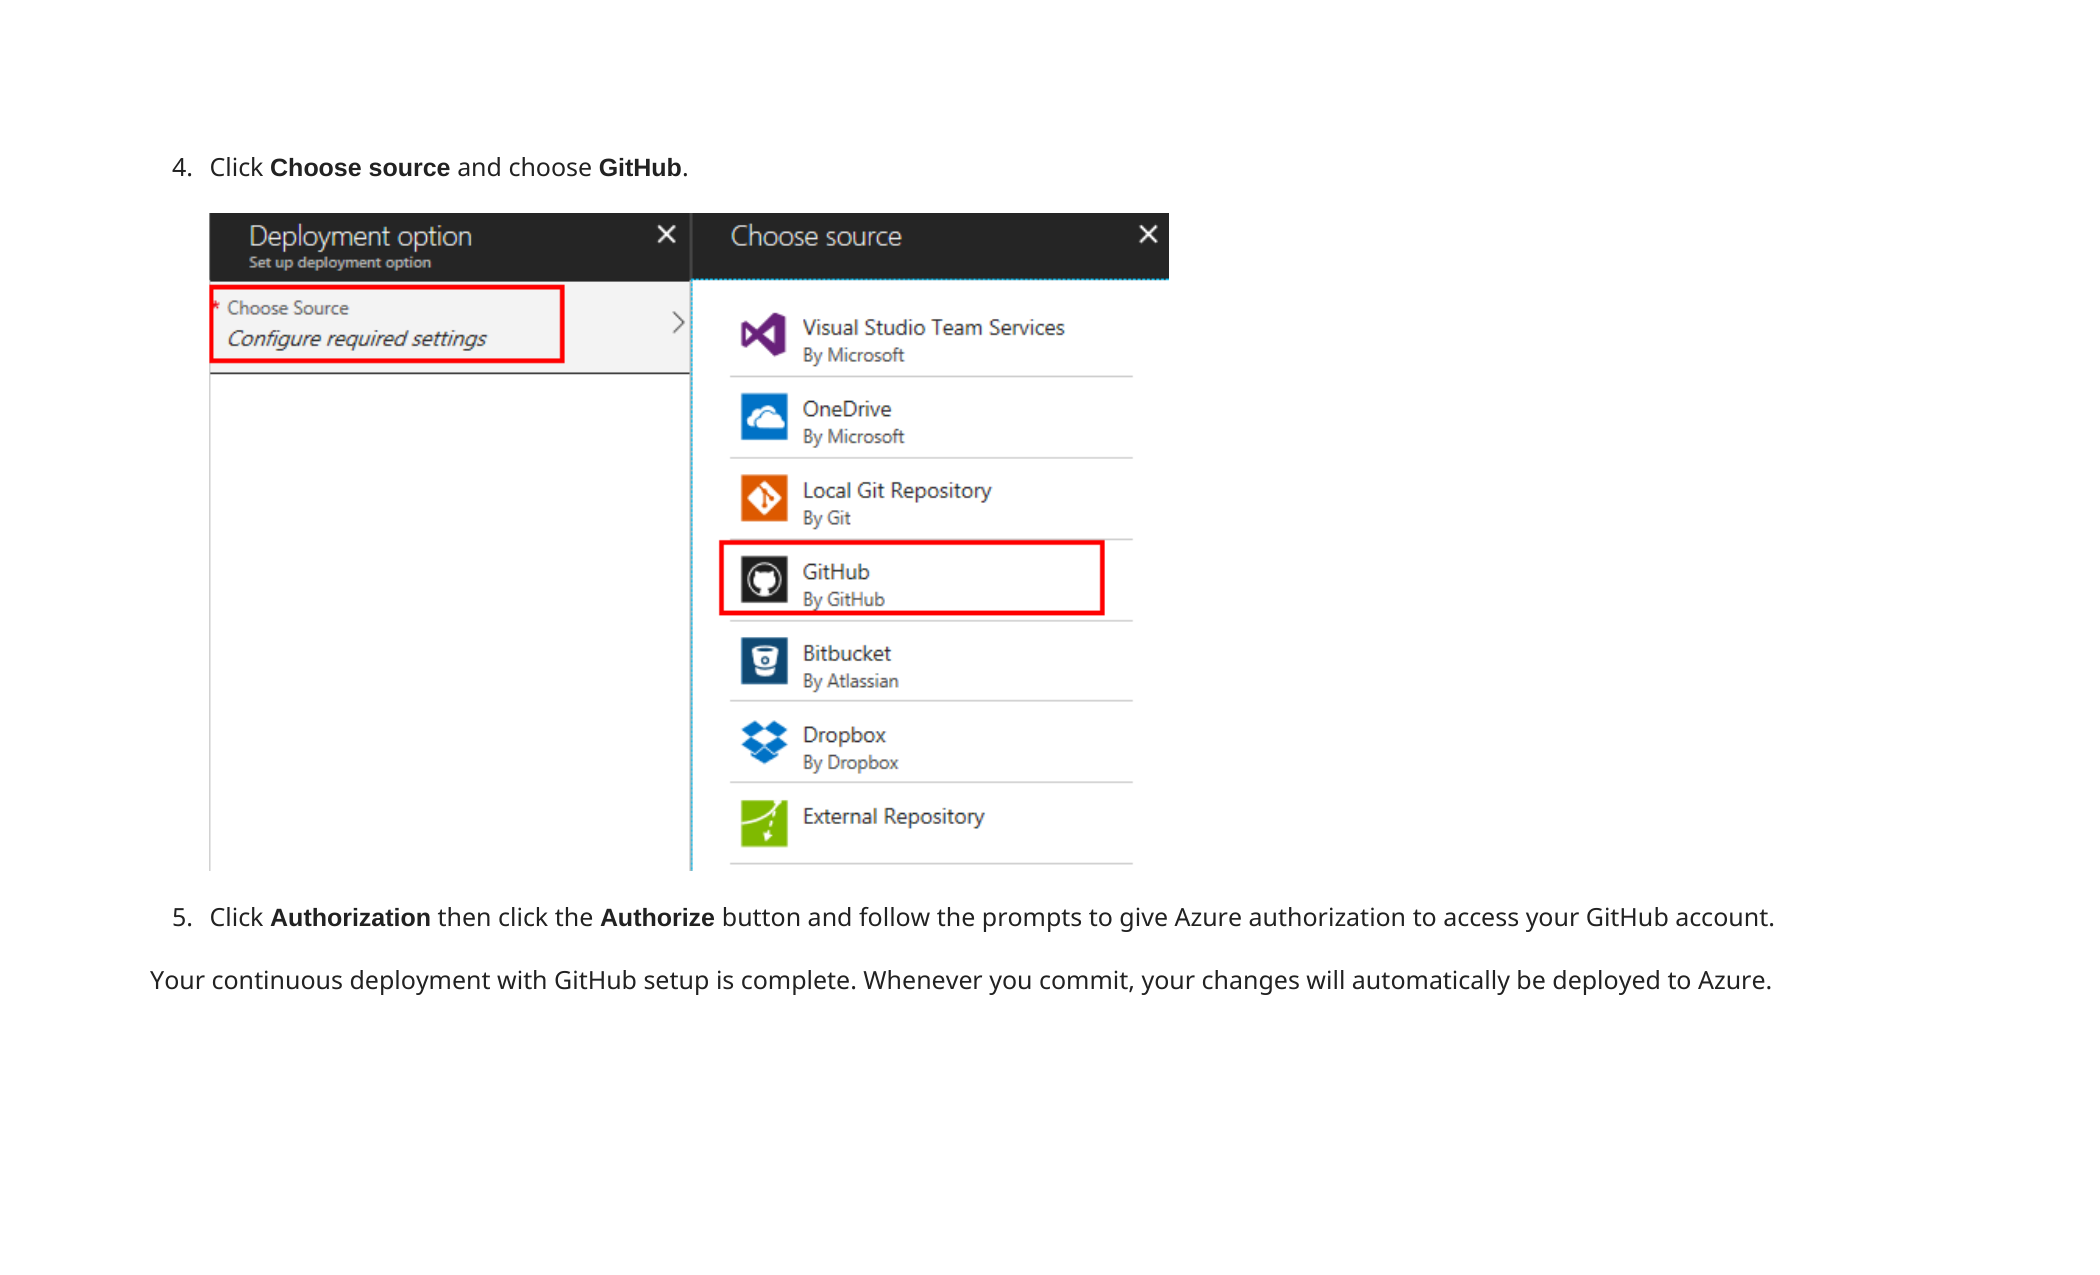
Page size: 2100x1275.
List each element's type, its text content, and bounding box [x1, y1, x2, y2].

list Click Choose source and choose GitHub. [172, 150, 1950, 184]
text Your continuous deployment with GitHub setup is complete. Whenever you commit, your changes will automatically be deployed to Azure. [150, 962, 1950, 997]
picture [209, 213, 1169, 871]
list Click Authorization then click the Authorize button and follow the prompts to give Azure authorization to access your GitHub account. [172, 899, 1950, 933]
